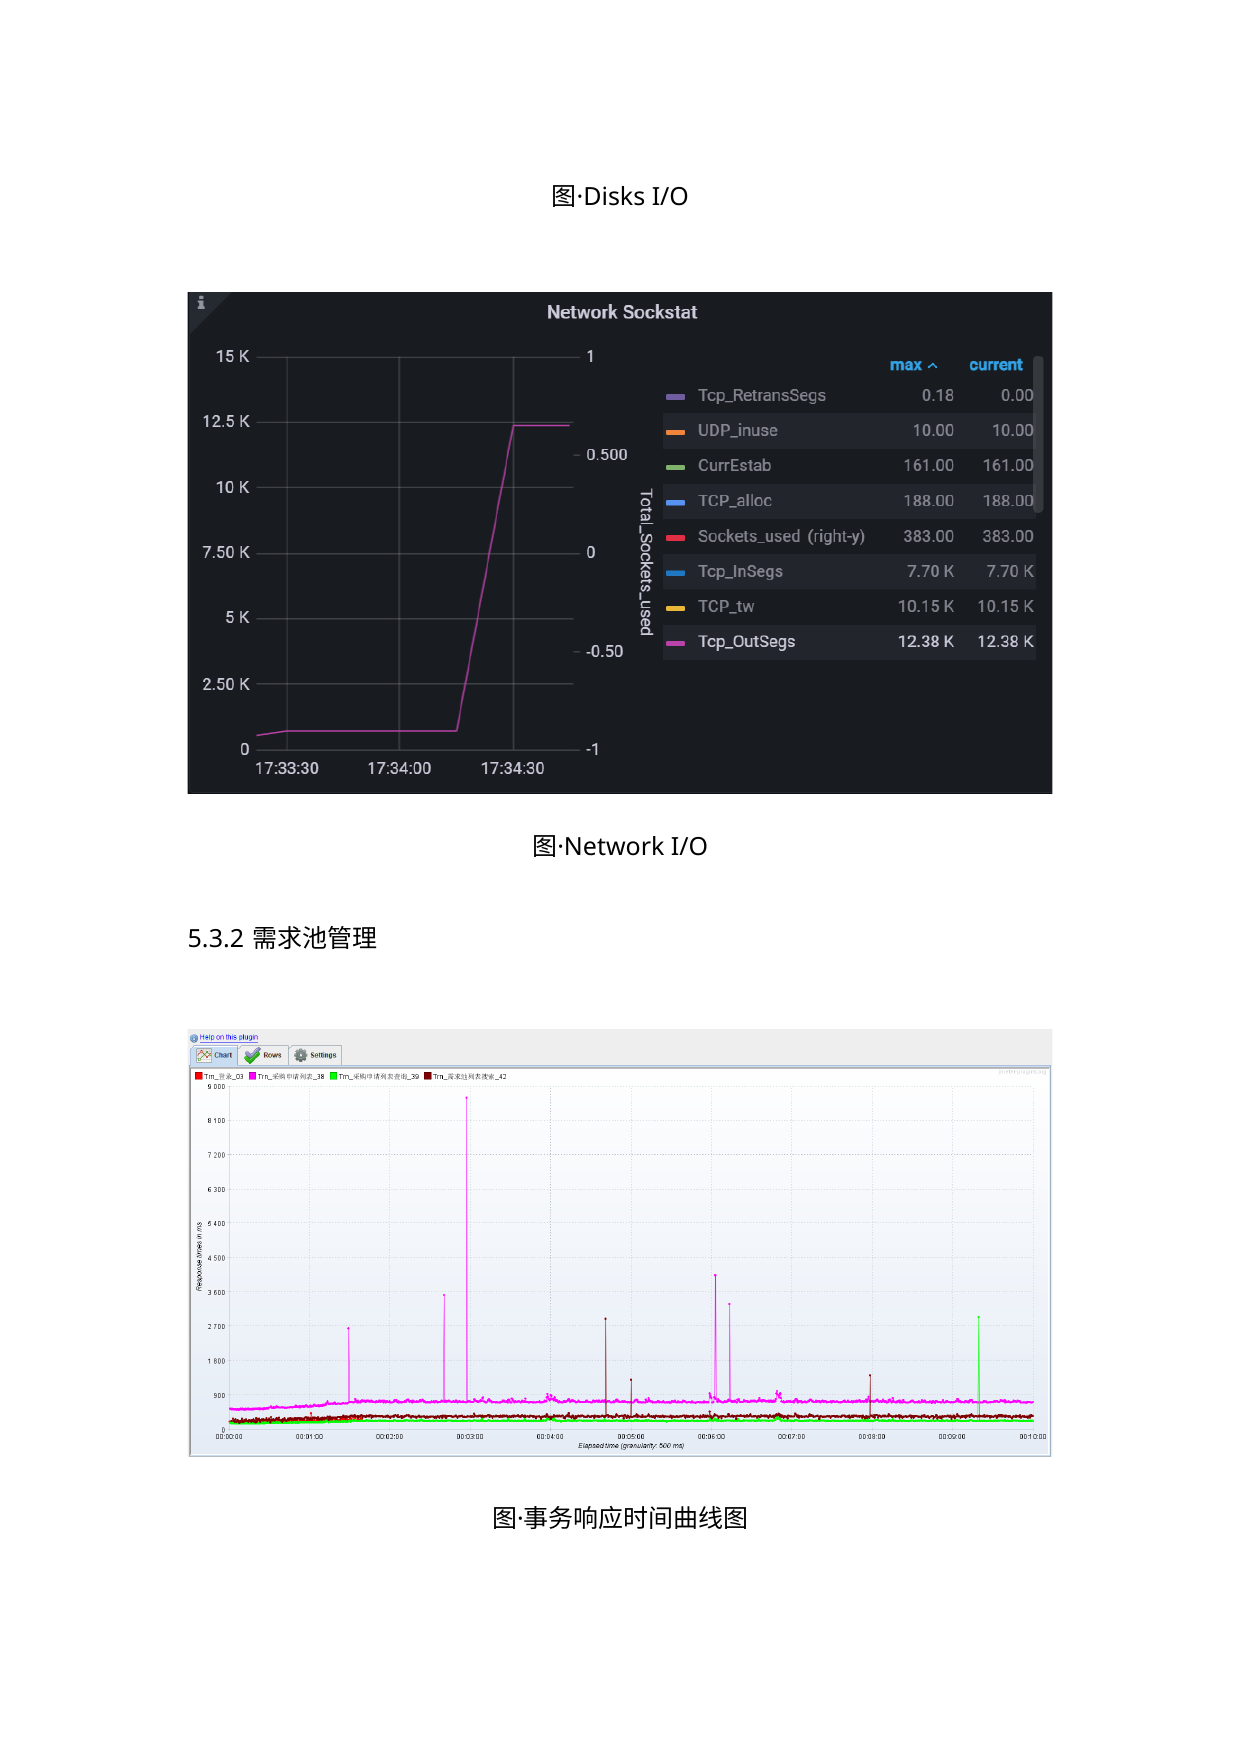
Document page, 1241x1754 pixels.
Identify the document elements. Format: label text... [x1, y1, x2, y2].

text 图·事务响应时间曲线图 [187, 1484, 1053, 1549]
subtitle 5.3.2 需求池管理 [187, 904, 1053, 969]
picture [187, 1029, 1053, 1457]
text 图·Network I/O [187, 812, 1053, 877]
picture [187, 292, 1053, 794]
text 图·Disks I/O [187, 162, 1053, 227]
